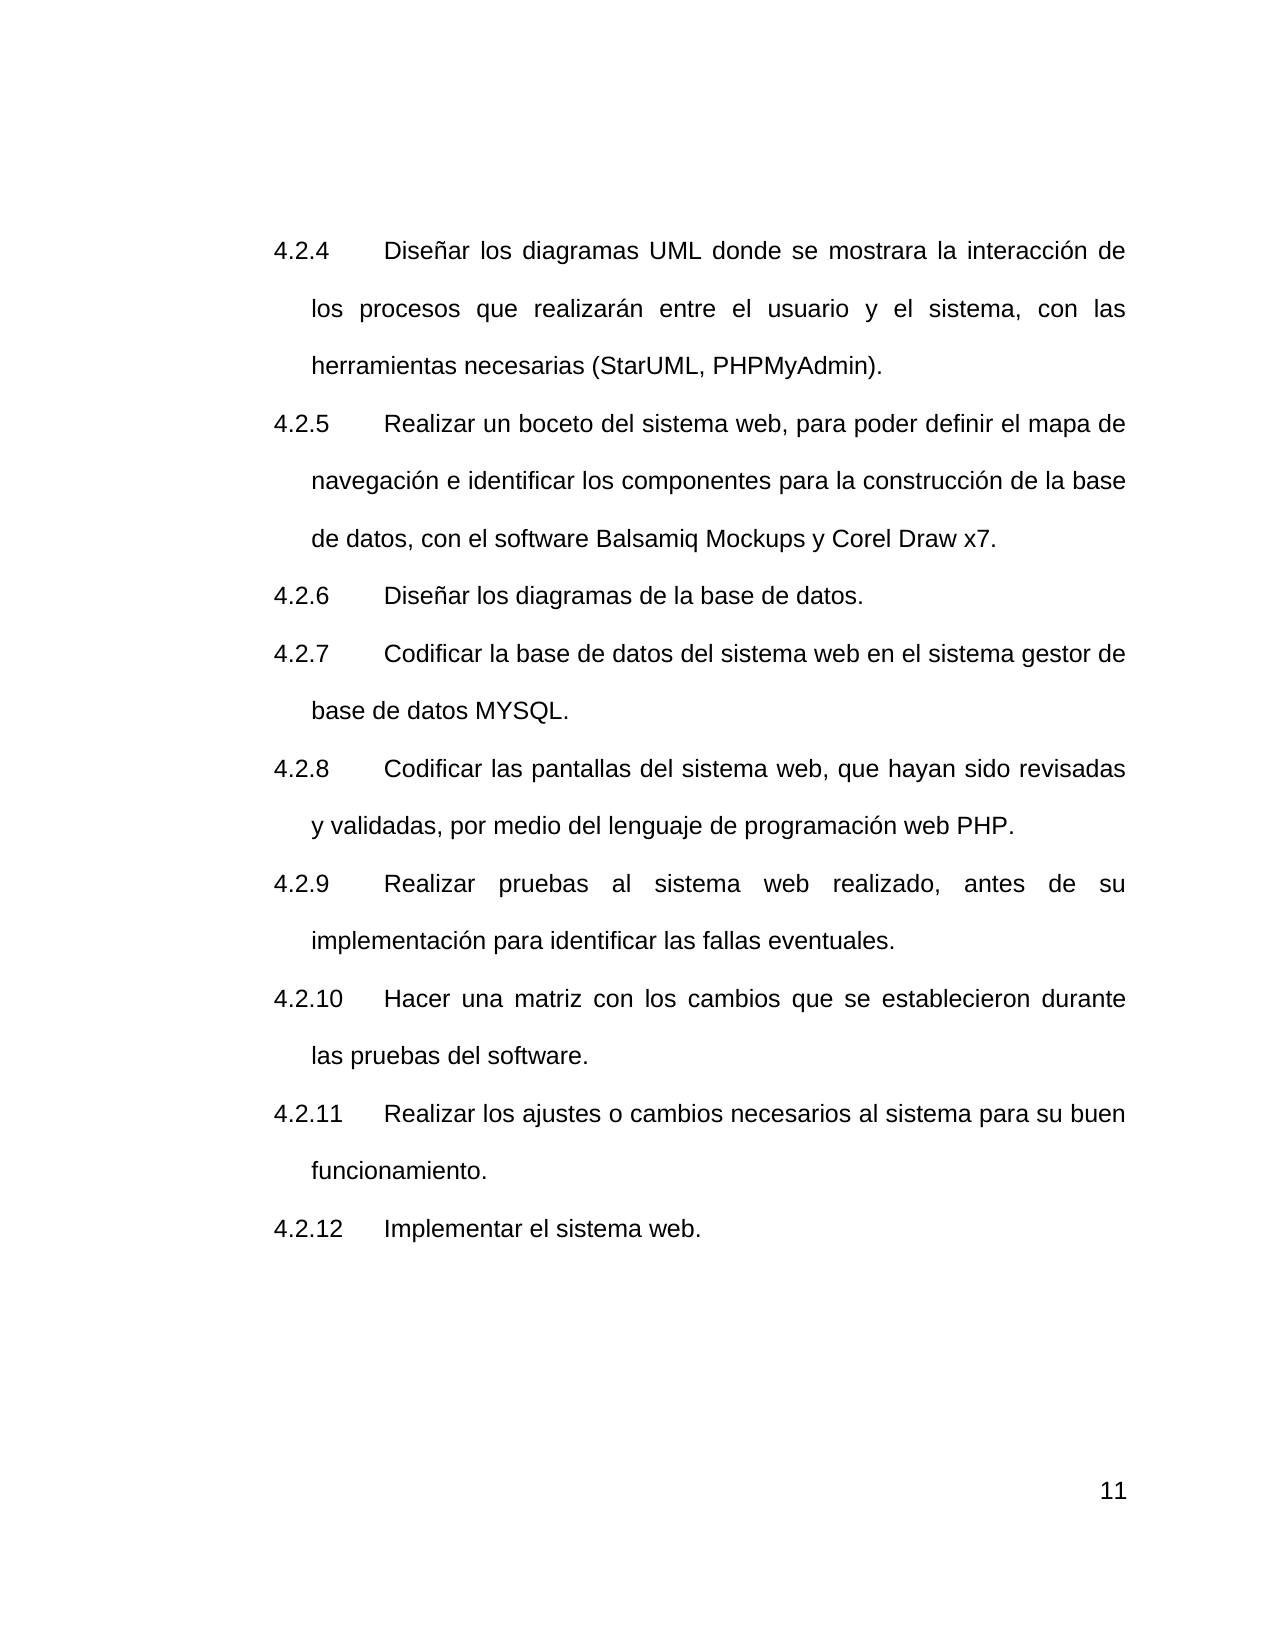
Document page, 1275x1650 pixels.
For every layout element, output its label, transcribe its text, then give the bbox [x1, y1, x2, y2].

list Hacer una matriz con los cambios que se establecieron durante las pruebas del software. [274, 984, 1127, 1070]
list Realizar un boceto del sistema web, para poder definir el mapa de navegación e identificar los componentes para la construcción de la base de datos, con el software Balsamiq Mockups y Corel Draw x7. [274, 409, 1127, 552]
list Realizar los ajustes o cambios necesarios al sistema para su buen funcionamiento. [274, 1099, 1127, 1185]
list Implementar el sistema web. [274, 1214, 1127, 1242]
list Realizar pruebas al sistema web realizado, antes de su implementación para identificar las fallas eventuales. [274, 869, 1127, 955]
list Codificar las pantallas del sistema web, que hayan sido revisadas y validadas, por medio del lenguaje de programación web PHP. [274, 754, 1127, 840]
list Diseñar los diagramas de la base de datos. [274, 581, 1127, 610]
list Codificar la base de datos del sistema web en el sistema gestor de base de datos MYSQL. [274, 639, 1127, 725]
list Diseñar los diagramas UML donde se mostrara la interacción de los procesos que realizarán entre el usuario y el sistema, con las herramientas necesarias (StarUML, PHPMyAdmin). [274, 236, 1127, 380]
